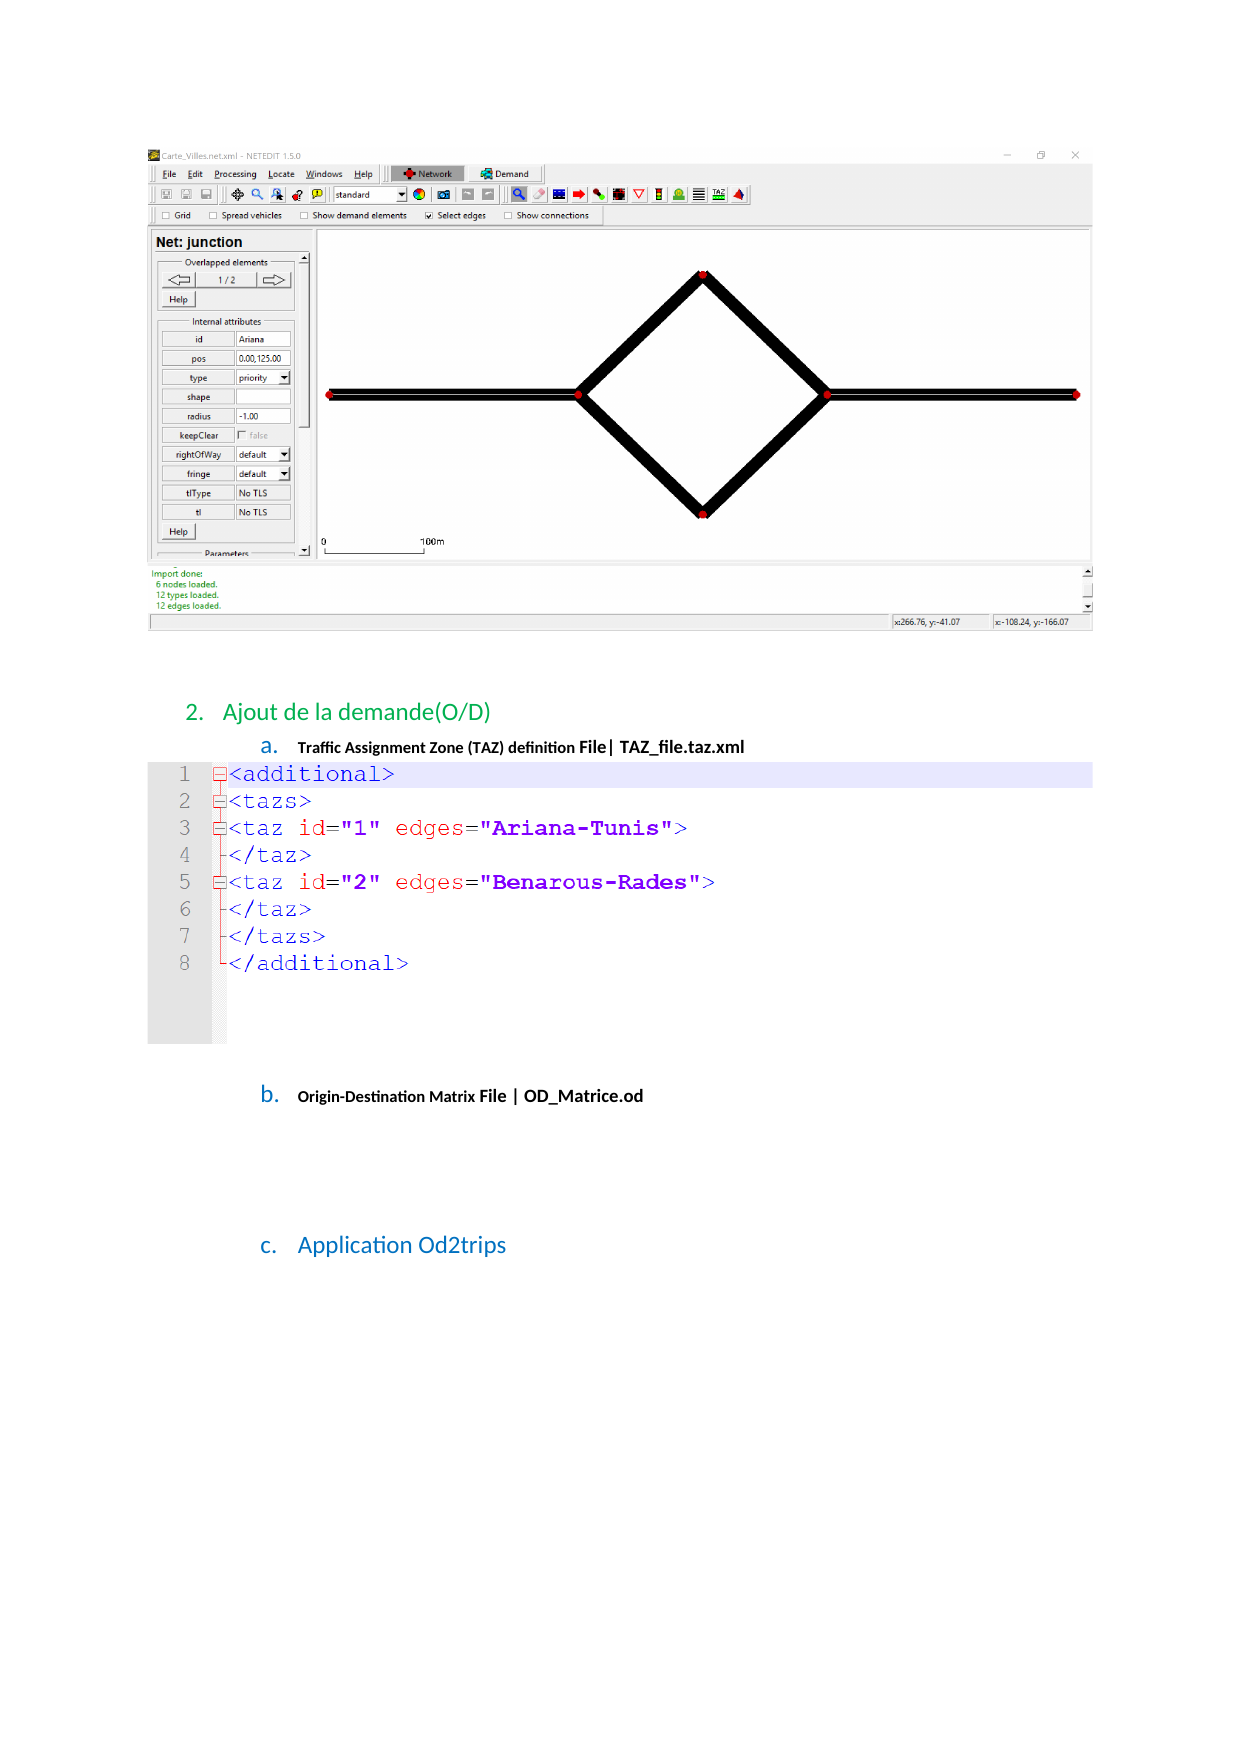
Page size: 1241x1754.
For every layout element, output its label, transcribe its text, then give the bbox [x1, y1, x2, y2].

list Traffic Assignment Zone (TAZ) definition File| TAZ_file.taz.xml [260, 729, 1093, 759]
picture [147, 762, 1093, 1044]
list Origin-Destination Matrix File | OD_Matrice.od [260, 1078, 1093, 1109]
picture [147, 147, 1093, 631]
list Application Od2trips [260, 1229, 1093, 1260]
list Ajout de la demande(O/D) [185, 696, 1093, 727]
